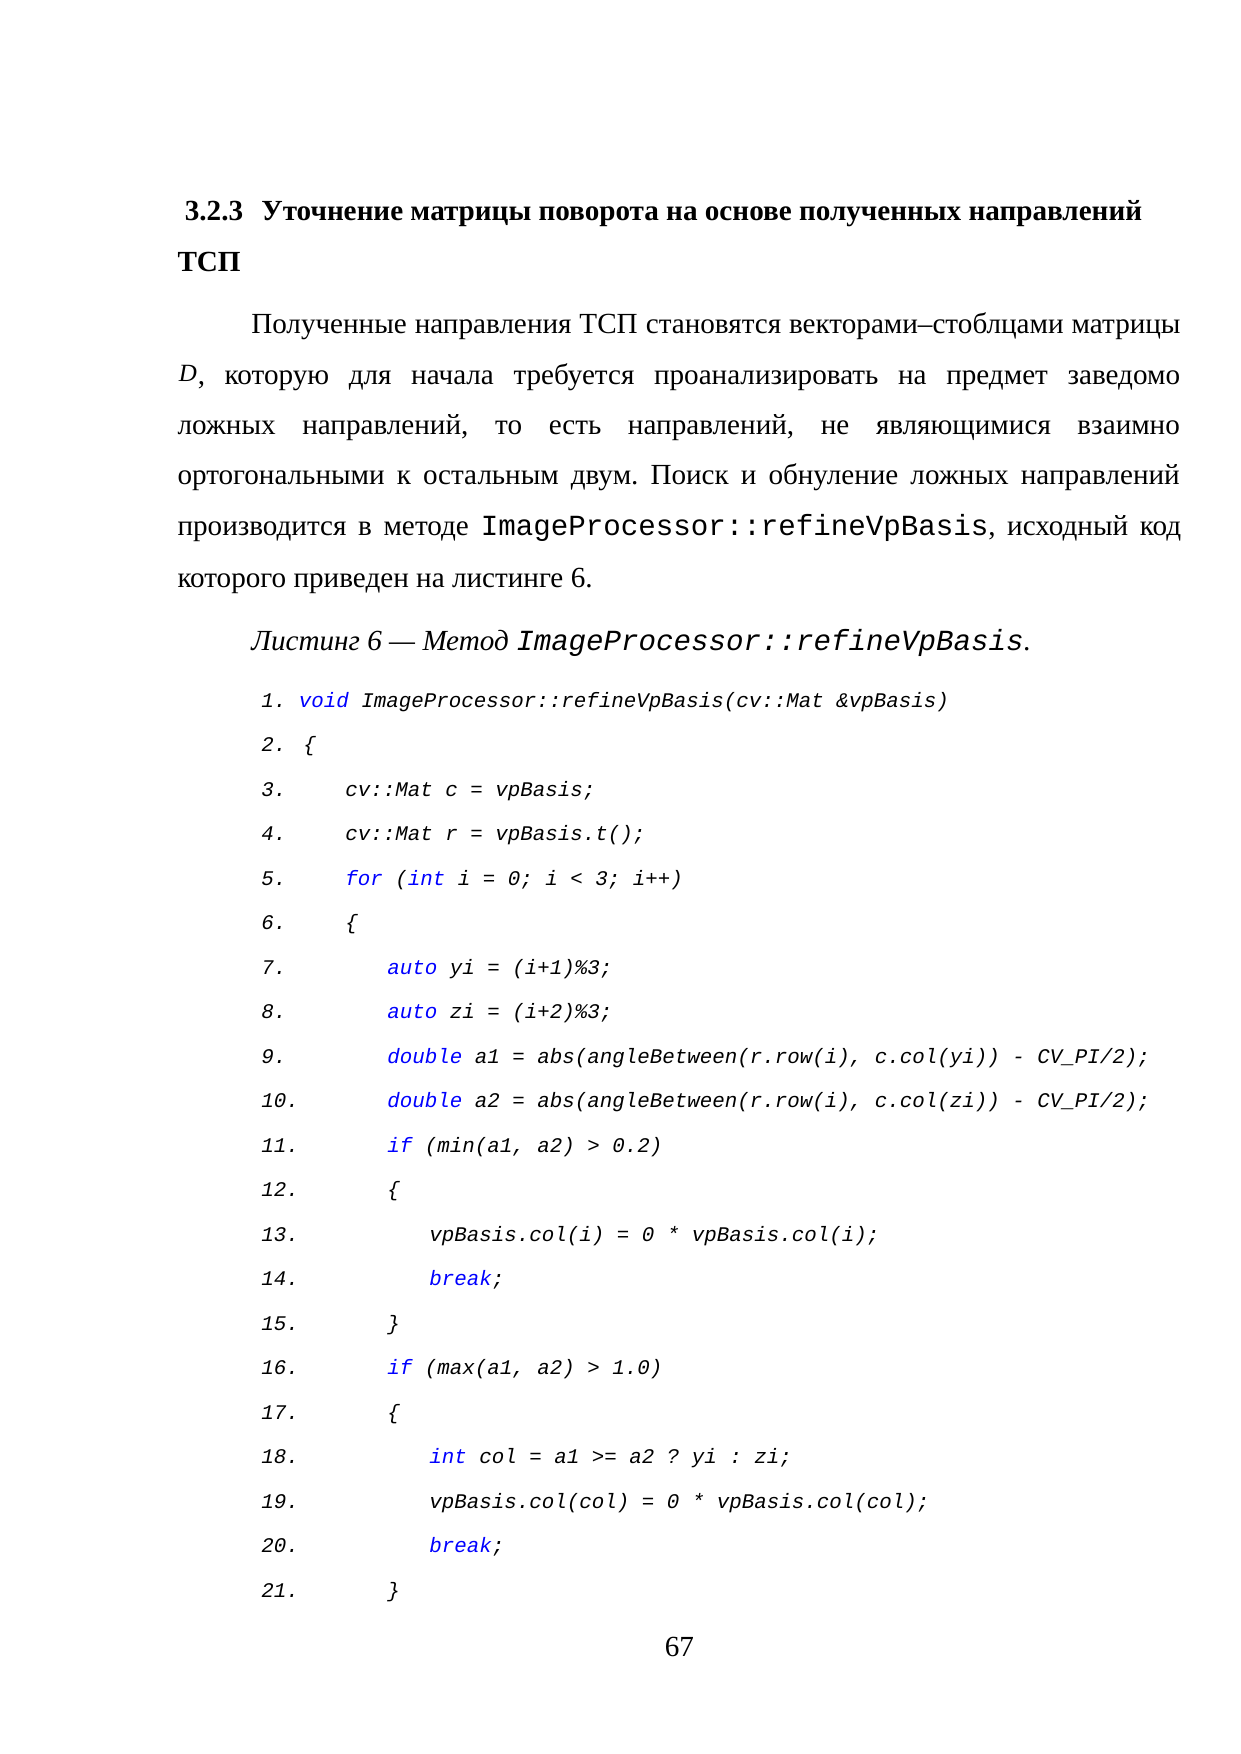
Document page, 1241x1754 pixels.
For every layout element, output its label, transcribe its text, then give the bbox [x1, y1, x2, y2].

list } [261, 1579, 1181, 1603]
list for (int i = 0; i < 3; i++) [261, 868, 1181, 892]
list void ImageProcessor::refineVpBasis(cv::Mat &vpBasis) [261, 690, 1181, 714]
list if (max(a1, a2) > 1.0) [261, 1357, 1181, 1381]
list cv::Mat r = vpBasis.t(); [261, 823, 1181, 847]
list vpBasis.col(i) = 0 * vpBasis.col(i); [261, 1224, 1181, 1247]
list } [261, 1313, 1181, 1336]
list break; [261, 1535, 1181, 1559]
text Полученные направления ТСП становятся векторами–стоблцами матрицы , которую для начала требуется проанализировать на предмет заведомо ложных направлений, то есть направлений, не являющимися взаимно ортогональными к остальным двум. Поиск и обнуление ложных направлений производится в методе ImageProcessor::refineVpBasis, исходный код которого приведен на листинге 6. [177, 307, 1181, 594]
list { [261, 912, 1181, 936]
text Листинг 6 — Метод ImageProcessor::refineVpBasis. [177, 623, 1181, 659]
list int col = a1 >= a2 ? yi : zi; [261, 1446, 1181, 1470]
list { [261, 734, 1181, 758]
list vpBasis.col(col) = 0 * vpBasis.col(col); [261, 1491, 1181, 1514]
list auto zi = (i+2)%3; [261, 1001, 1181, 1025]
list { [261, 1402, 1181, 1425]
list auto yi = (i+1)%3; [261, 957, 1181, 981]
list { [261, 1179, 1181, 1203]
list if (min(a1, a2) > 0.2) [261, 1135, 1181, 1158]
list cv::Mat c = vpBasis; [261, 779, 1181, 803]
list double a2 = abs(angleBetween(r.row(i), c.col(zi)) - CV_PI/2); [261, 1090, 1181, 1114]
subtitle Уточнение матрицы поворота на основе полученных направлений ТСП [177, 193, 1181, 277]
list break; [261, 1268, 1181, 1292]
list double a1 = abs(angleBetween(r.row(i), c.col(yi)) - CV_PI/2); [261, 1046, 1181, 1069]
